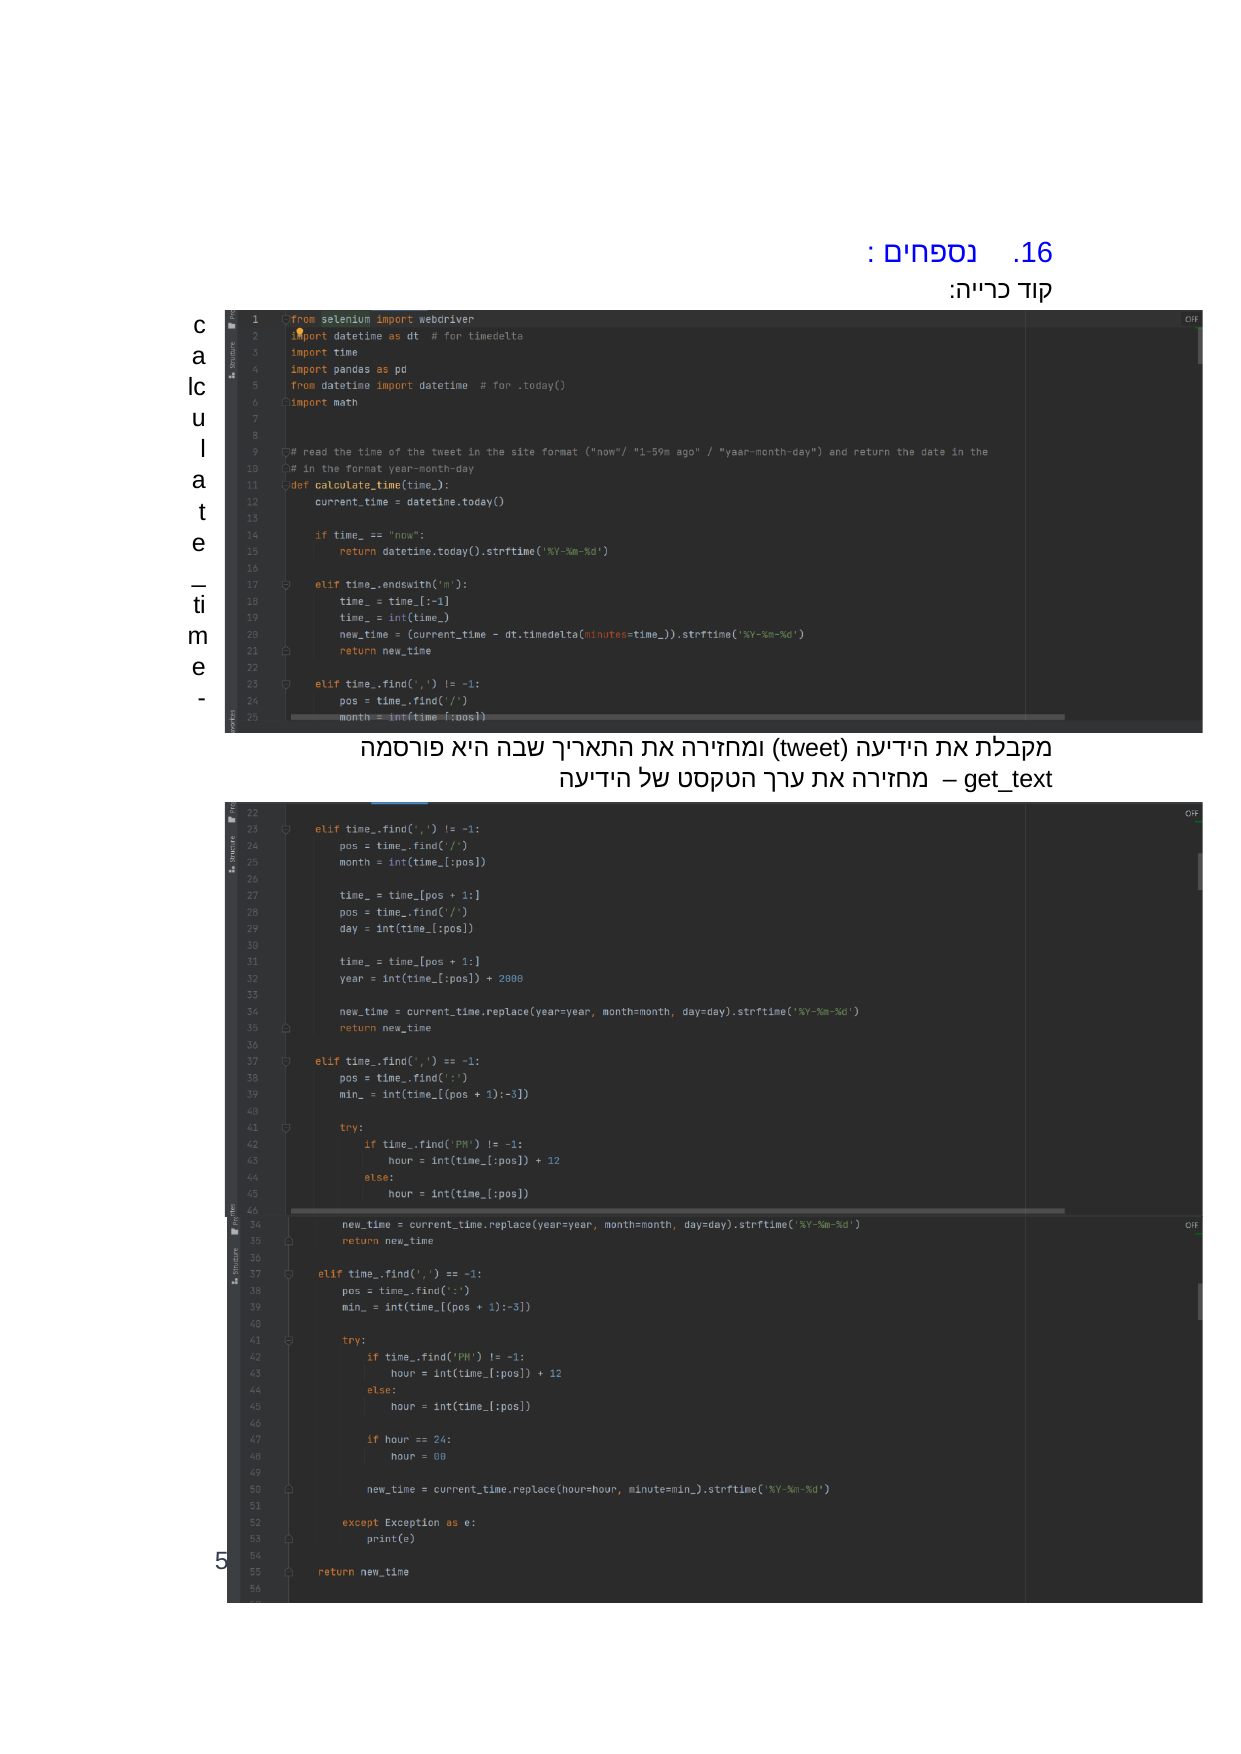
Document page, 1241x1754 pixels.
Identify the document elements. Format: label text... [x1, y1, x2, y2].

text קוד כרייה: [187, 275, 1053, 304]
picture [224, 310, 1203, 733]
list נספחים : [187, 235, 1053, 268]
picture [224, 802, 1203, 1603]
